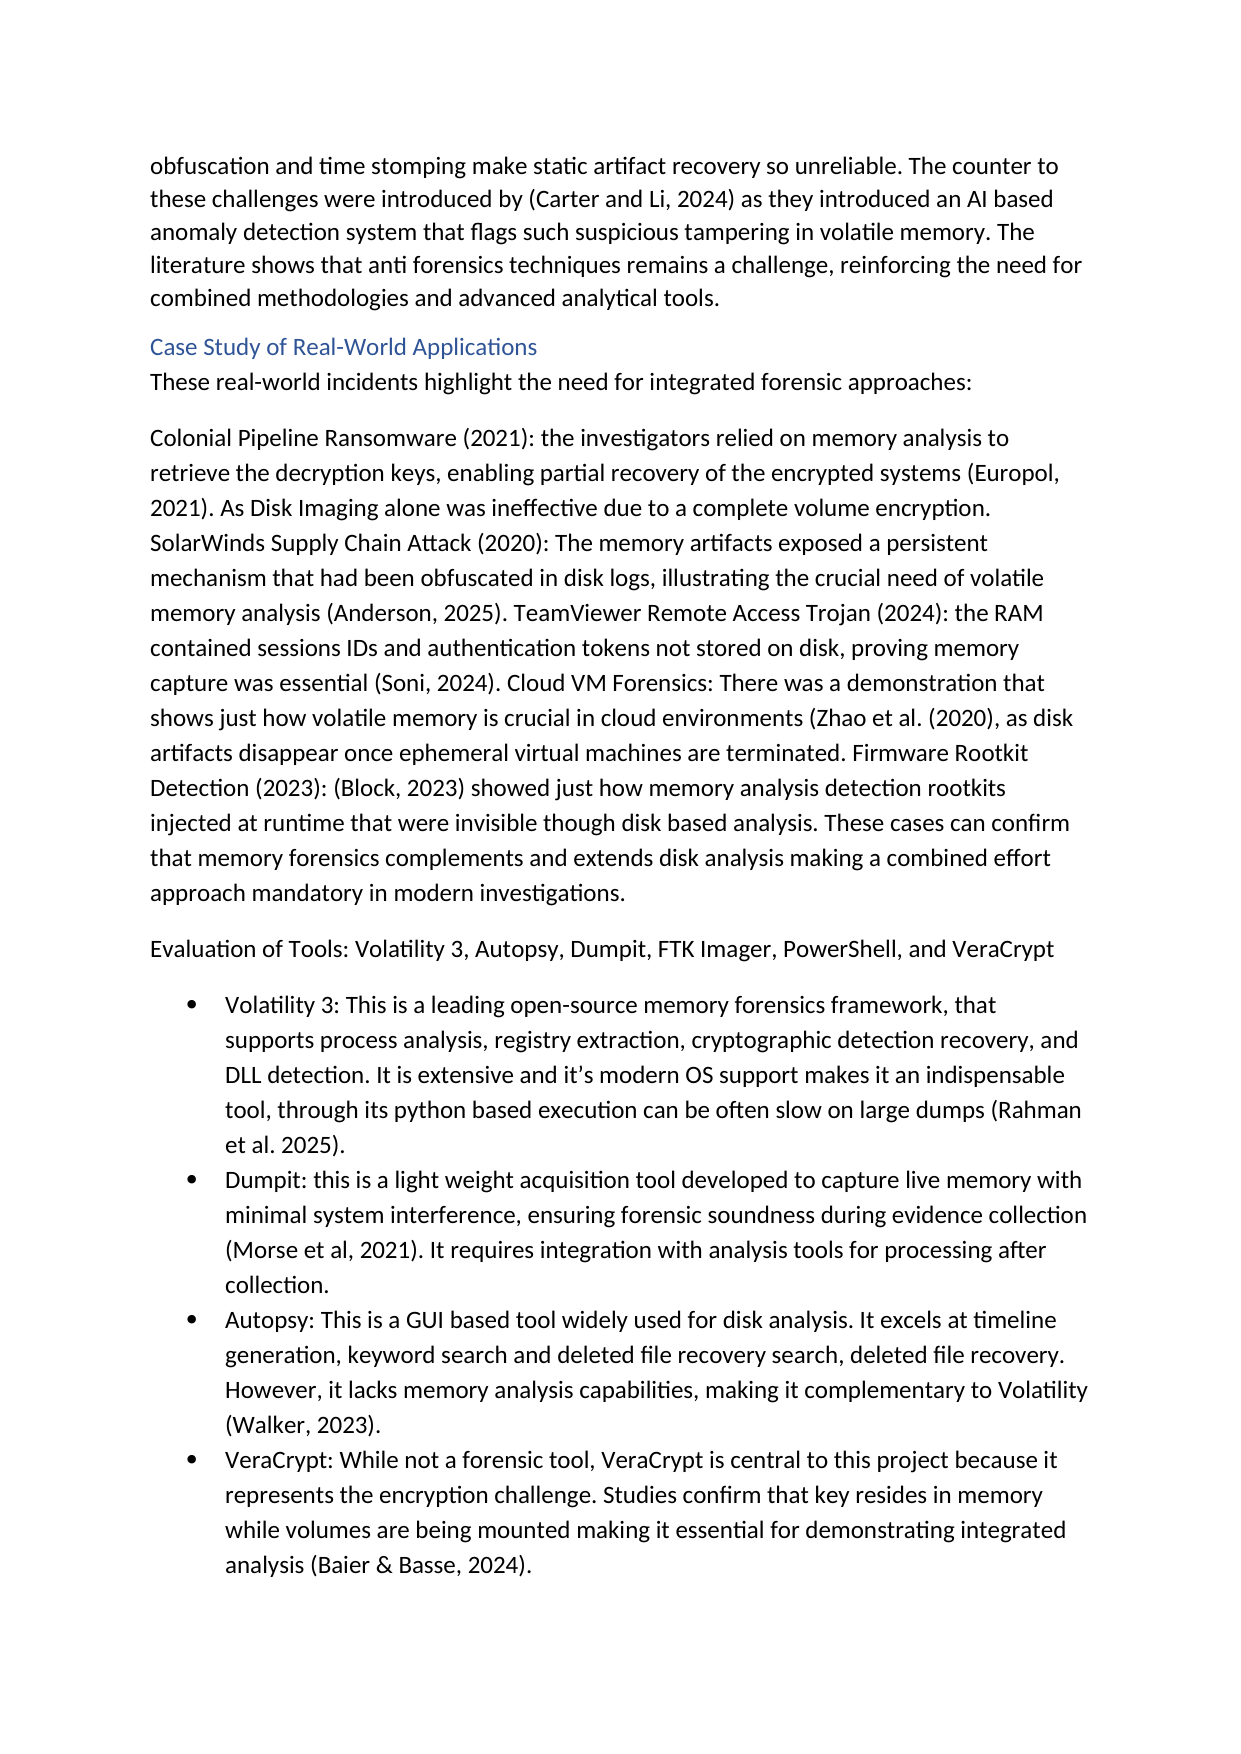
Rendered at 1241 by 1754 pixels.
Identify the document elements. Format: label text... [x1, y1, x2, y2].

text These real-world incidents highlight the need for integrated forensic approaches: [150, 366, 1090, 397]
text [150, 150, 1090, 312]
list Autopsy: This is a GUI based tool widely used for disk analysis. It excels at timeline generation, keyword search and deleted file recovery search, deleted file recovery. However, it lacks memory analysis capabilities, making it complementary to Volatility (Walker, 2023). [187, 1304, 1090, 1439]
list Volatility 3: This is a leading open-source memory forensics framework, that supports process analysis, registry extraction, cryptographic detection recovery, and DLL detection. It is extensive and it’s modern OS support makes it an indispensable tool, through its python based execution can be often slow on large dumps (Rahman et al. 2025). [187, 989, 1090, 1159]
list VeraCrypt: While not a forensic tool, VeraCrypt is central to this project because it represents the encryption challenge. Studies confirm that key resides in memory while volumes are being mounted making it essential for demonstrating integrated analysis (Baier & Basse, 2024). [187, 1444, 1090, 1579]
list Dumpit: this is a light weight acquisition tool developed to capture live memory with minimal system interference, ensuring forensic soundness during evidence collection (Morse et al, 2021). It requires integration with analysis tools for processing after collection. [187, 1164, 1090, 1299]
text Colonial Pipeline Ransomware (2021): the investigators relied on memory analysis to retrieve the decryption keys, enabling partial recovery of the encrypted systems (Europol, 2021). As Disk Imaging alone was ineffective due to a complete volume encryption. SolarWinds Supply Chain Attack (2020): The memory artifacts exposed a persistent mechanism that had been obfuscated in disk logs, illustrating the crucial need of volatile memory analysis (Anderson, 2025). TeamViewer Remote Access Trojan (2024): the RAM contained sessions IDs and authentication tokens not stored on disk, proving memory capture was essential (Soni, 2024). Cloud VM Forensics: There was a demonstration that shows just how volatile memory is crucial in cloud environments (Zhao et al. (2020), as disk artifacts disappear once ephemeral virtual machines are terminated. Firmware Rootkit Detection (2023): (Block, 2023) showed just how memory analysis detection rootkits injected at runtime that were invisible though disk based analysis. These cases can confirm that memory forensics complements and extends disk analysis making a combined effort approach mandatory in modern investigations. [150, 422, 1090, 908]
text Evaluation of Tools: Volatility 3, Autopsy, Dumpit, FTK Imager, PowerShell, and VeraCrypt [150, 933, 1090, 963]
subtitle Case Study of Real-World Applications [150, 331, 1090, 362]
